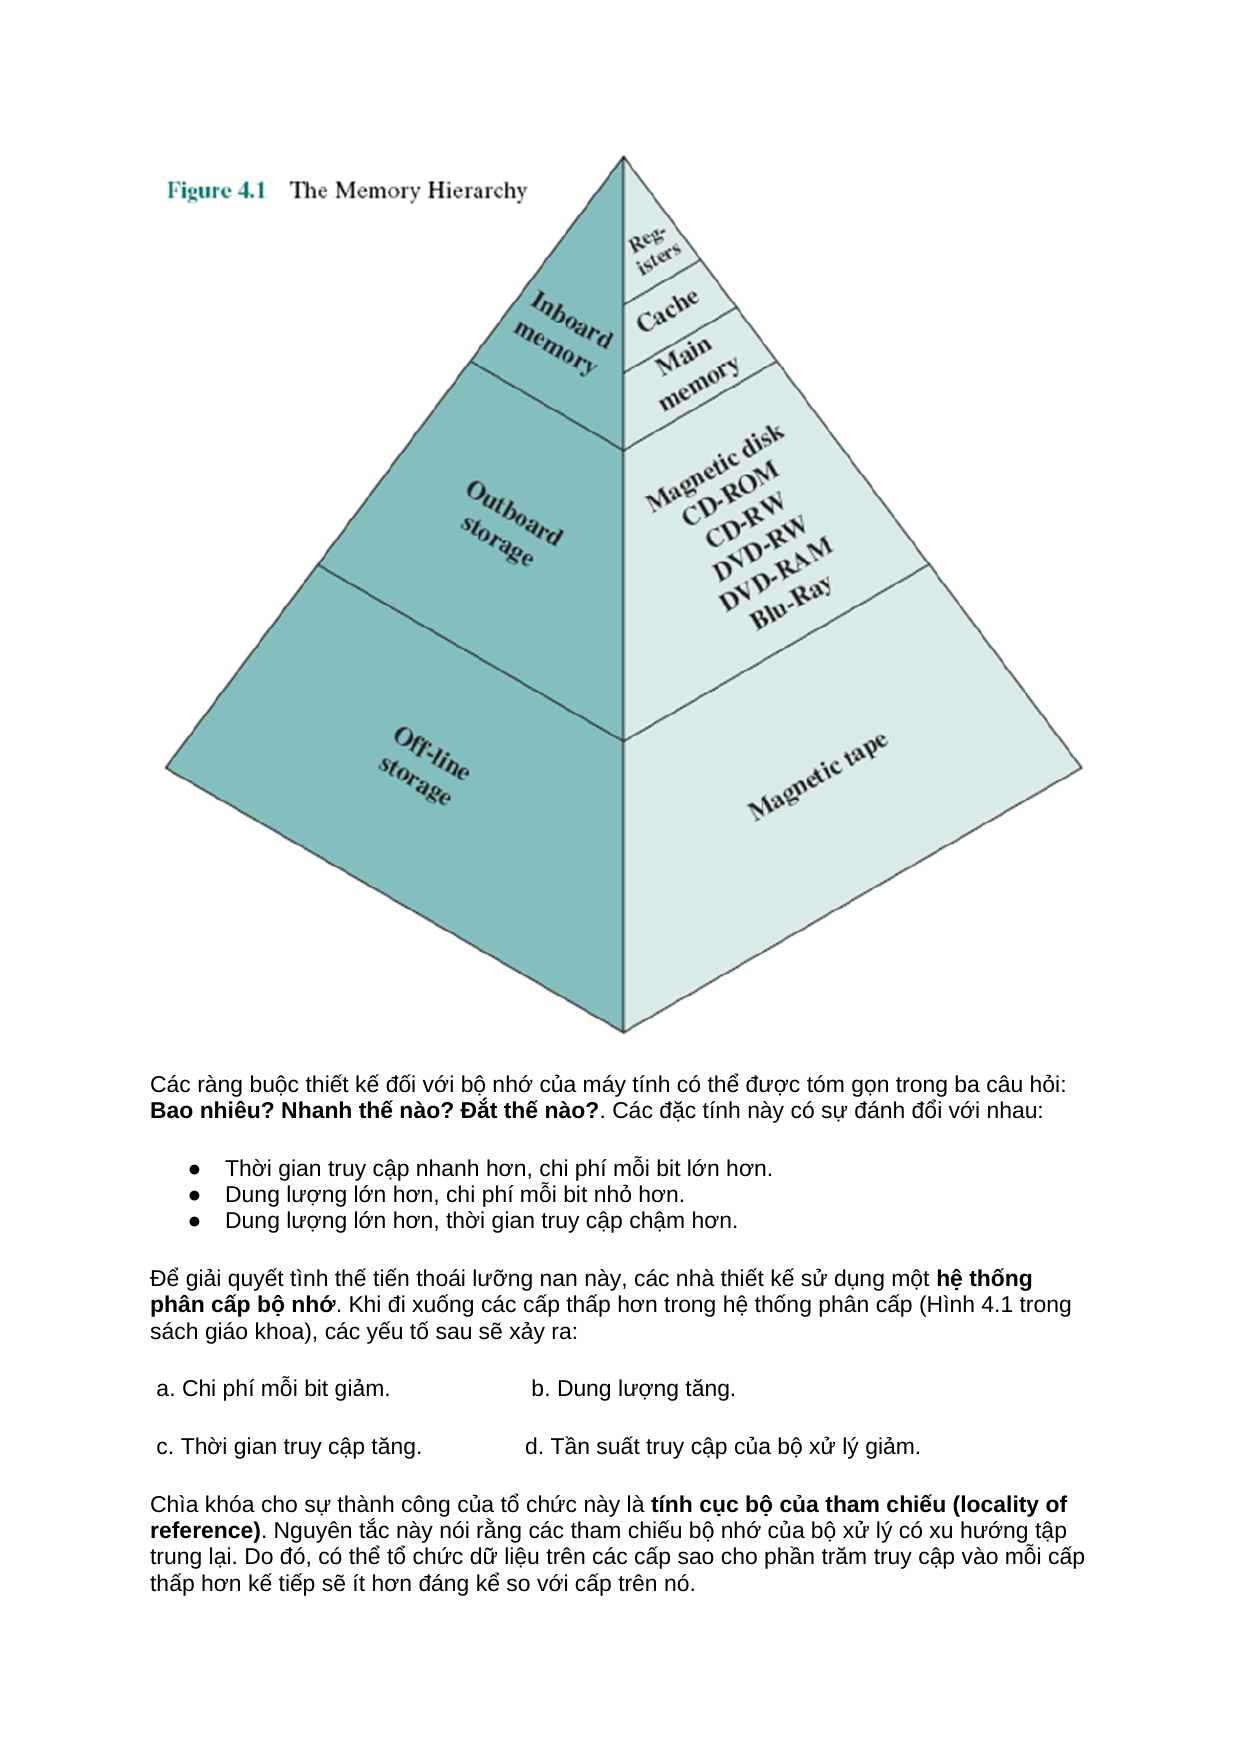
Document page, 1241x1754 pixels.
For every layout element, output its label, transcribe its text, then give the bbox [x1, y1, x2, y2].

text Để giải quyết tình thế tiến thoái lưỡng nan này, các nhà thiết kế sử dụng một hệ thống phân cấp bộ nhớ. Khi đi xuống các cấp thấp hơn trong hệ thống phân cấp (Hình 4.1 trong sách giáo khoa), các yếu tố sau sẽ xảy ra: [150, 1265, 1090, 1344]
list Dung lượng lớn hơn, thời gian truy cập chậm hơn. [187, 1207, 1090, 1234]
picture [150, 150, 1091, 1040]
text a. Chi phí mỗi bit giảm. b. Dung lượng tăng. [150, 1375, 1090, 1402]
text Các ràng buộc thiết kế đối với bộ nhớ của máy tính có thể được tóm gọn trong ba câu hỏi: Bao nhiêu? Nhanh thế nào? Đắt thế nào?. Các đặc tính này có sự đánh đổi với nhau: [150, 1071, 1090, 1123]
list Dung lượng lớn hơn, chi phí mỗi bit nhỏ hơn. [187, 1181, 1090, 1207]
list Thời gian truy cập nhanh hơn, chi phí mỗi bit lớn hơn. [187, 1155, 1090, 1181]
text c. Thời gian truy cập tăng. d. Tần suất truy cập của bộ xử lý giảm. [150, 1433, 1090, 1459]
text Chìa khóa cho sự thành công của tổ chức này là tính cục bộ của tham chiếu (locality of reference). Nguyên tắc này nói rằng các tham chiếu bộ nhớ của bộ xử lý có xu hướng tập trung lại. Do đó, có thể tổ chức dữ liệu trên các cấp sao cho phần trăm truy cập vào mỗi cấp thấp hơn kế tiếp sẽ ít hơn đáng kể so với cấp trên nó. [150, 1491, 1090, 1596]
